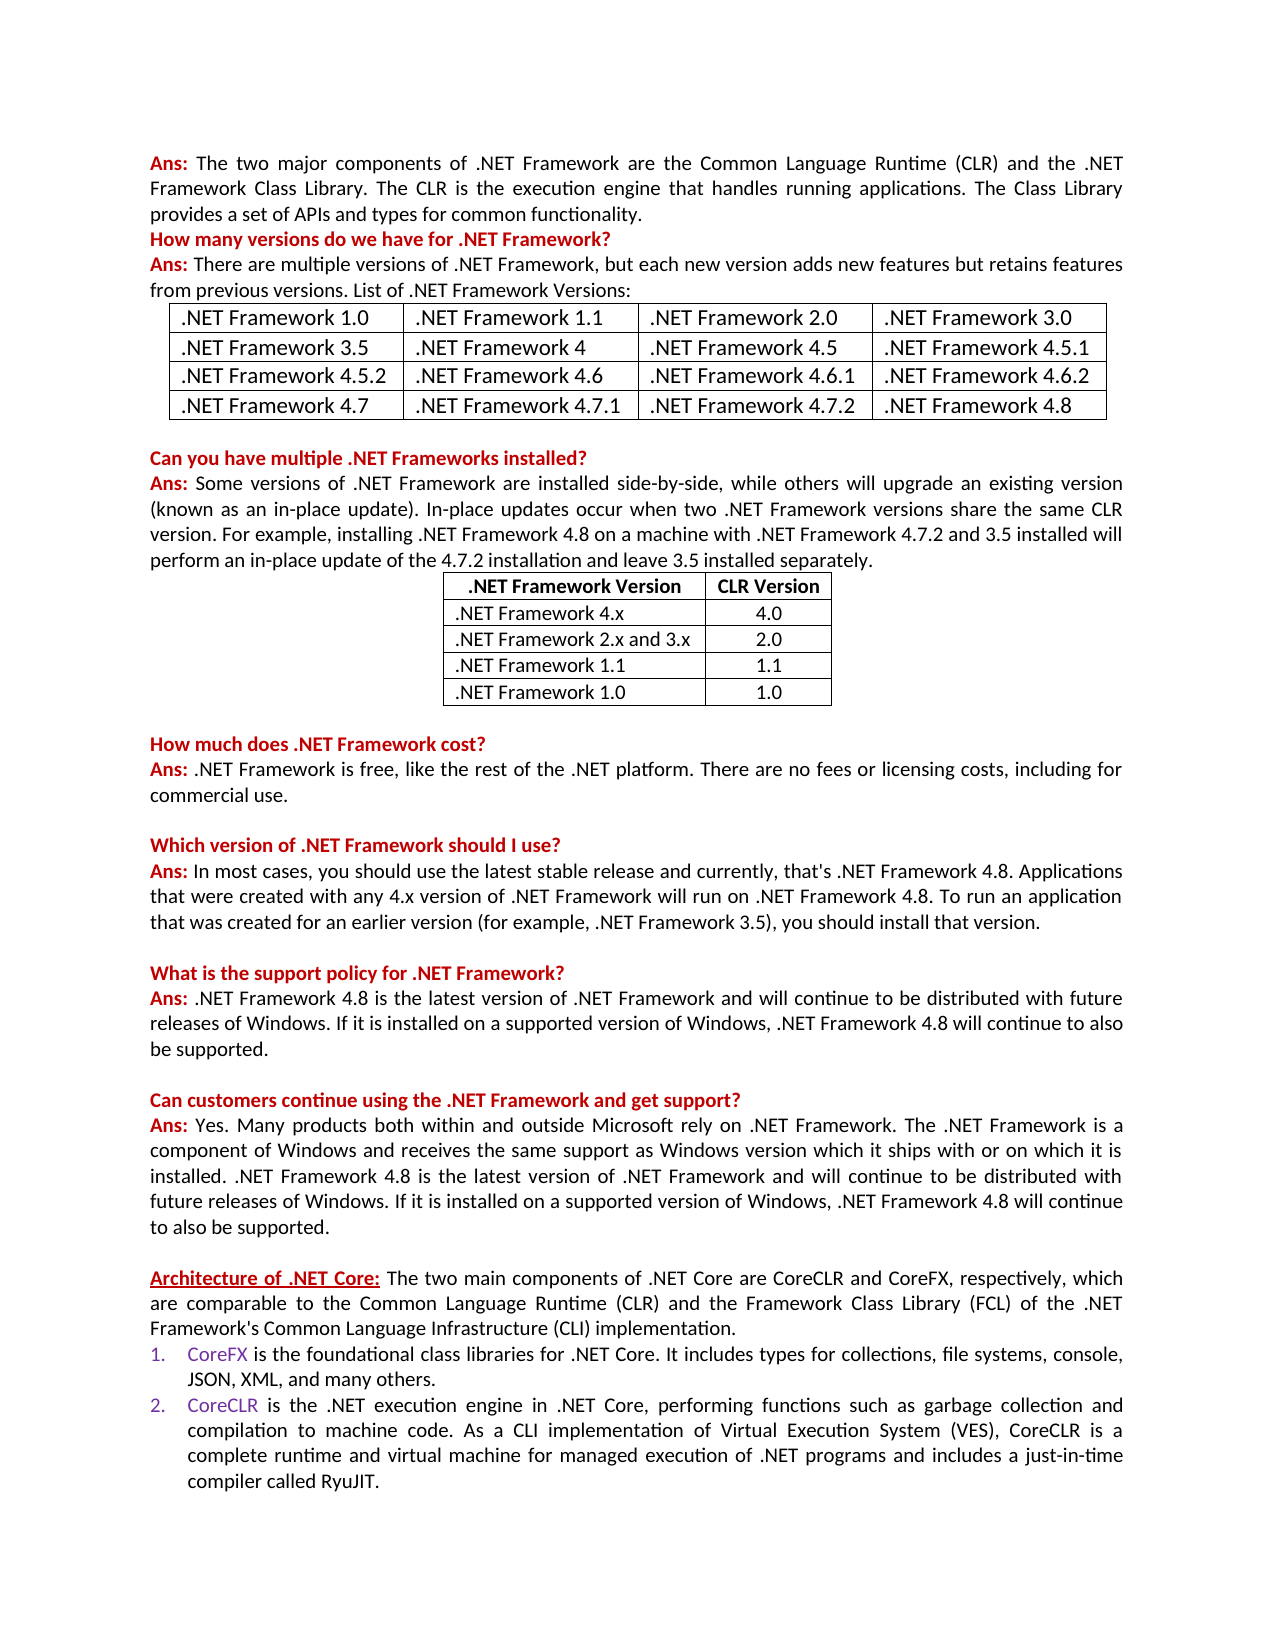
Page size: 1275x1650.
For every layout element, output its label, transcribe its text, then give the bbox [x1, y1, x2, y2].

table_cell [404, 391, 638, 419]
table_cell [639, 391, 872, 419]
text How much does .NET Framework cost? [150, 731, 1125, 756]
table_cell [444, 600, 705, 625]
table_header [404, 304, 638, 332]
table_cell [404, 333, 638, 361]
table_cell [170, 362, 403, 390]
list CoreFX is the foundational class libraries for .NET Core. It includes types for collections, file systems, console, JSON, XML, and many others. [150, 1341, 1125, 1392]
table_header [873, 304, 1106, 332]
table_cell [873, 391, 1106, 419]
text Can customers continue using the .NET Framework and get support? [150, 1087, 1125, 1112]
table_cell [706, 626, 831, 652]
text Architecture of .NET Core: The two main components of .NET Core are CoreCLR and CoreFX, respectively, which are comparable to the Common Language Runtime (CLR) and the Framework Class Library (FCL) of the .NET Framework's Common Language Infrastructure (CLI) implementation. [150, 1265, 1125, 1341]
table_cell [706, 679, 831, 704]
list CoreCLR is the .NET execution engine in .NET Core, performing functions such as garbage collection and compilation to machine code. As a CLI implementation of Virtual Execution System (VES), CoreCLR is a complete runtime and virtual machine for managed execution of .NET programs and includes a just-in-time compiler called RyuJIT. [150, 1392, 1125, 1493]
text Ans: In most cases, you should use the latest stable release and currently, that's .NET Framework 4.8. Applications that were created with any 4.x version of .NET Framework will run on .NET Framework 4.8. To run an application that was created for an earlier version (for example, .NET Framework 3.5), you should install that version. [150, 858, 1125, 934]
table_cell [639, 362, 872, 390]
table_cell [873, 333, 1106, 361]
text Can you have multiple .NET Frameworks installed? [150, 445, 1125, 471]
text Ans: .NET Framework 4.8 is the latest version of .NET Framework and will continue to be distributed with future releases of Windows. If it is installed on a supported version of Windows, .NET Framework 4.8 will continue to also be supported. [150, 985, 1125, 1061]
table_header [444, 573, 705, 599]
text How many versions do we have for .NET Framework? [150, 226, 1125, 252]
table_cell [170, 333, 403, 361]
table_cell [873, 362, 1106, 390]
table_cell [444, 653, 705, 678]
text Ans: .NET Framework is free, like the rest of the .NET platform. There are no fees or licensing costs, including for commercial use. [150, 756, 1125, 807]
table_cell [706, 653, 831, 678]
text Which version of .NET Framework should I use? [150, 833, 1125, 858]
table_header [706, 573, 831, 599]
text Ans: Yes. Many products both within and outside Microsoft rely on .NET Framework. The .NET Framework is a component of Windows and receives the same support as Windows version which it ships with or on which it is installed. .NET Framework 4.8 is the latest version of .NET Framework and will continue to be distributed with future releases of Windows. If it is installed on a supported version of Windows, .NET Framework 4.8 will continue to also be supported. [150, 1112, 1125, 1239]
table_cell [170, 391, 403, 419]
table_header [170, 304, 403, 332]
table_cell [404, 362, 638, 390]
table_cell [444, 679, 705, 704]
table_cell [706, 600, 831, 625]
text What is the support policy for .NET Framework? [150, 960, 1125, 985]
text Ans: The two major components of .NET Framework are the Common Language Runtime (CLR) and the .NET Framework Class Library. The CLR is the execution engine that handles running applications. The Class Library provides a set of APIs and types for common functionality. [150, 150, 1125, 226]
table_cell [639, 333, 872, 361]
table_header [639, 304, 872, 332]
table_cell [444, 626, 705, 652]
text Ans: There are multiple versions of .NET Framework, but each new version adds new features but retains features from previous versions. List of .NET Framework Versions: [150, 252, 1125, 302]
text Ans: Some versions of .NET Framework are installed side-by-side, while others will upgrade an existing version (known as an in-place update). In-place updates occur when two .NET Framework versions share the same CLR version. For example, installing .NET Framework 4.8 on a machine with .NET Framework 4.7.2 and 3.5 installed will perform an in-place update of the 4.7.2 installation and leave 3.5 installed separately. [150, 471, 1125, 572]
